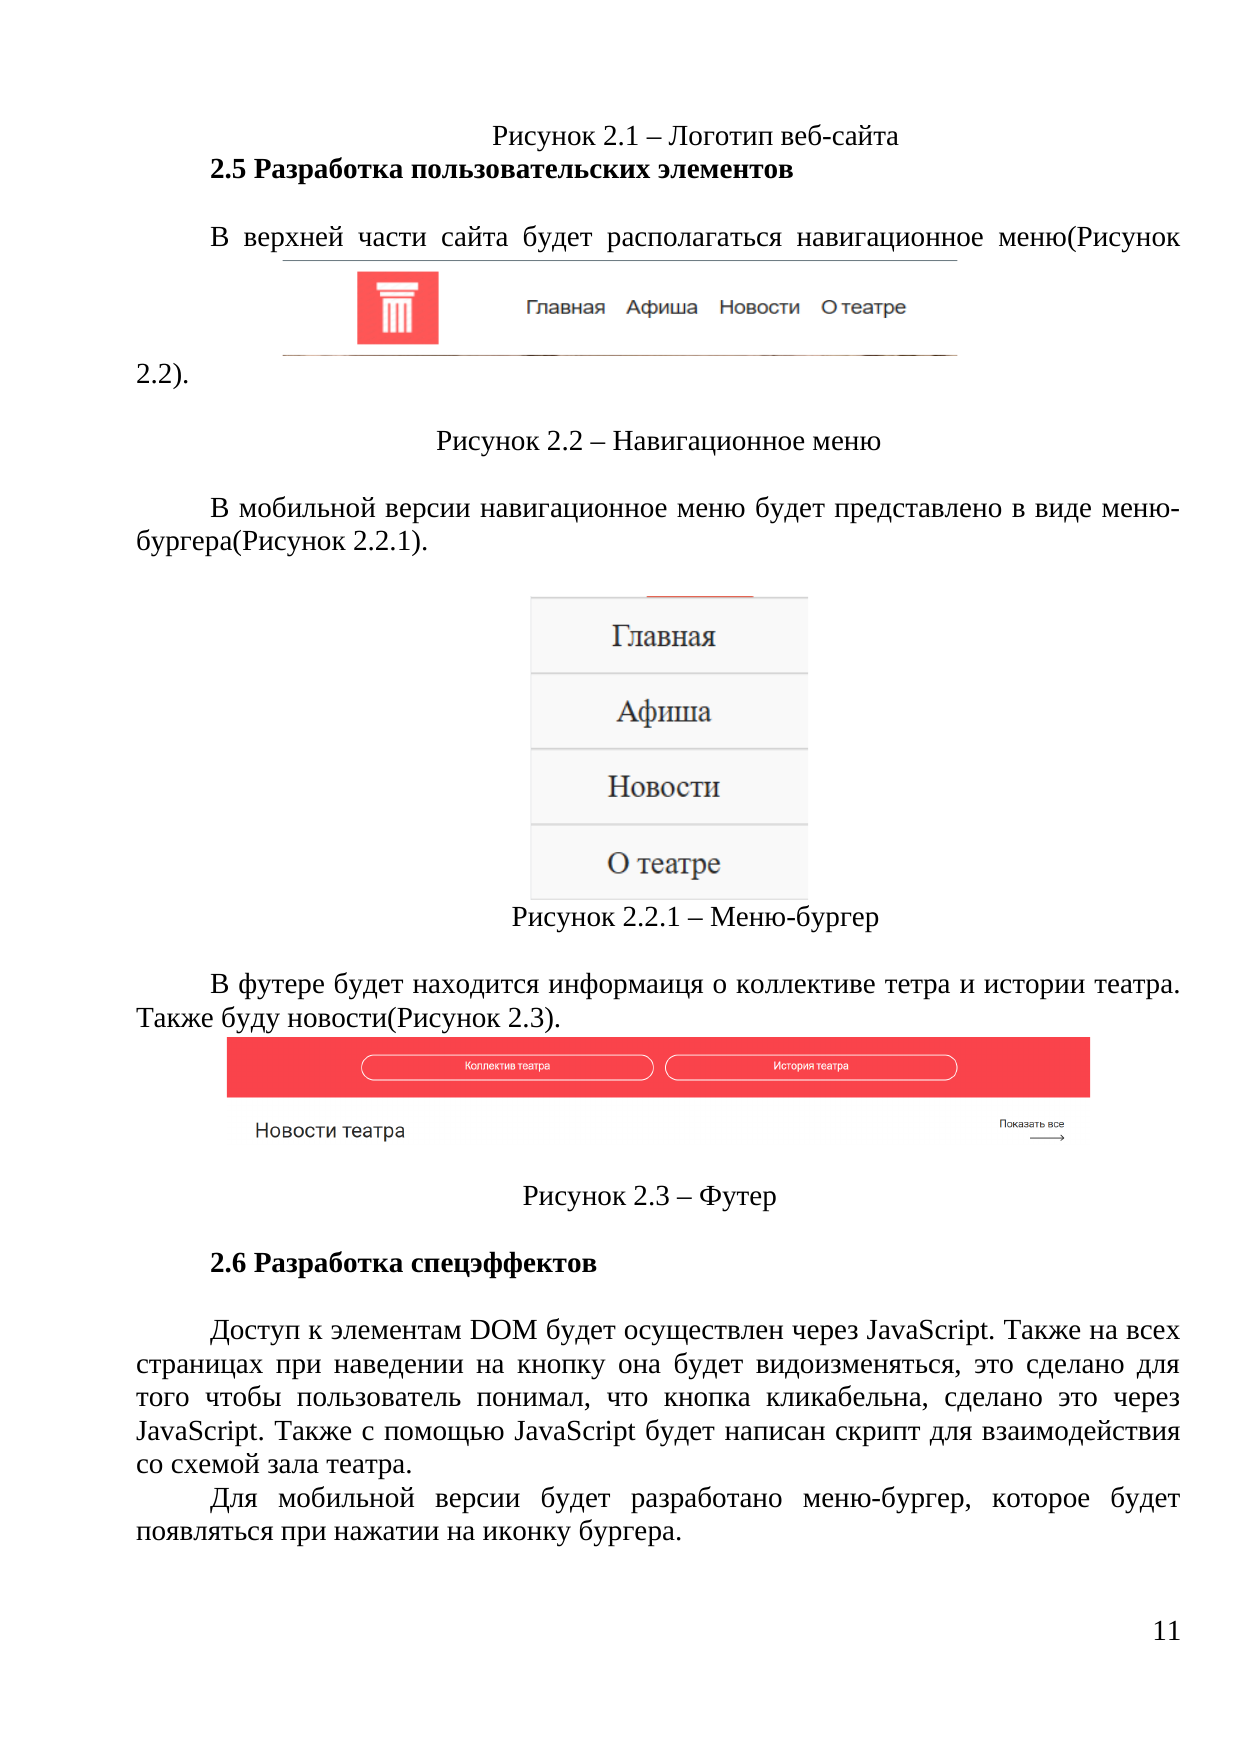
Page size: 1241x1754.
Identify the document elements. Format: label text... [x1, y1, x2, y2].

text В футере будет находится информаиця о коллективе тетра и истории театра. Также буду новости(Рисунок 2.3). [136, 966, 1181, 1033]
text 2.5 Разработка пользовательских элементов [136, 152, 1181, 185]
text Для мобильной версии будет разработано меню-бургер, которое будет появляться при нажатии на иконку бургера. [136, 1480, 1181, 1547]
text Рисунок 2.1 – Логотип веб-сайта [136, 118, 1181, 152]
text 2.6 Разработка спецэффектов [136, 1245, 1181, 1279]
picture [530, 596, 809, 900]
picture [226, 1037, 1091, 1145]
text Рисунок 2.2.1 – Меню-бургер [136, 591, 1181, 933]
text В мобильной версии навигационное меню будет представлено в виде меню-бургера(Рисунок 2.2.1). [136, 490, 1181, 557]
text Доступ к элементам DOM будет осуществлен через JavaScript. Также на всех страницах при наведении на кнопку она будет видоизменяться, это сделано для того чтобы пользователь понимал, что кнопка кликабельна, сделано это через JavaScript. Также с помощью JavaScript будет написан скрипт для взаимодействия со схемой зала театра. [136, 1312, 1181, 1480]
picture [282, 260, 958, 356]
text Рисунок 2.2 – Навигационное меню [136, 423, 1181, 456]
text Рисунок 2.3 – Футер [136, 1178, 1181, 1212]
